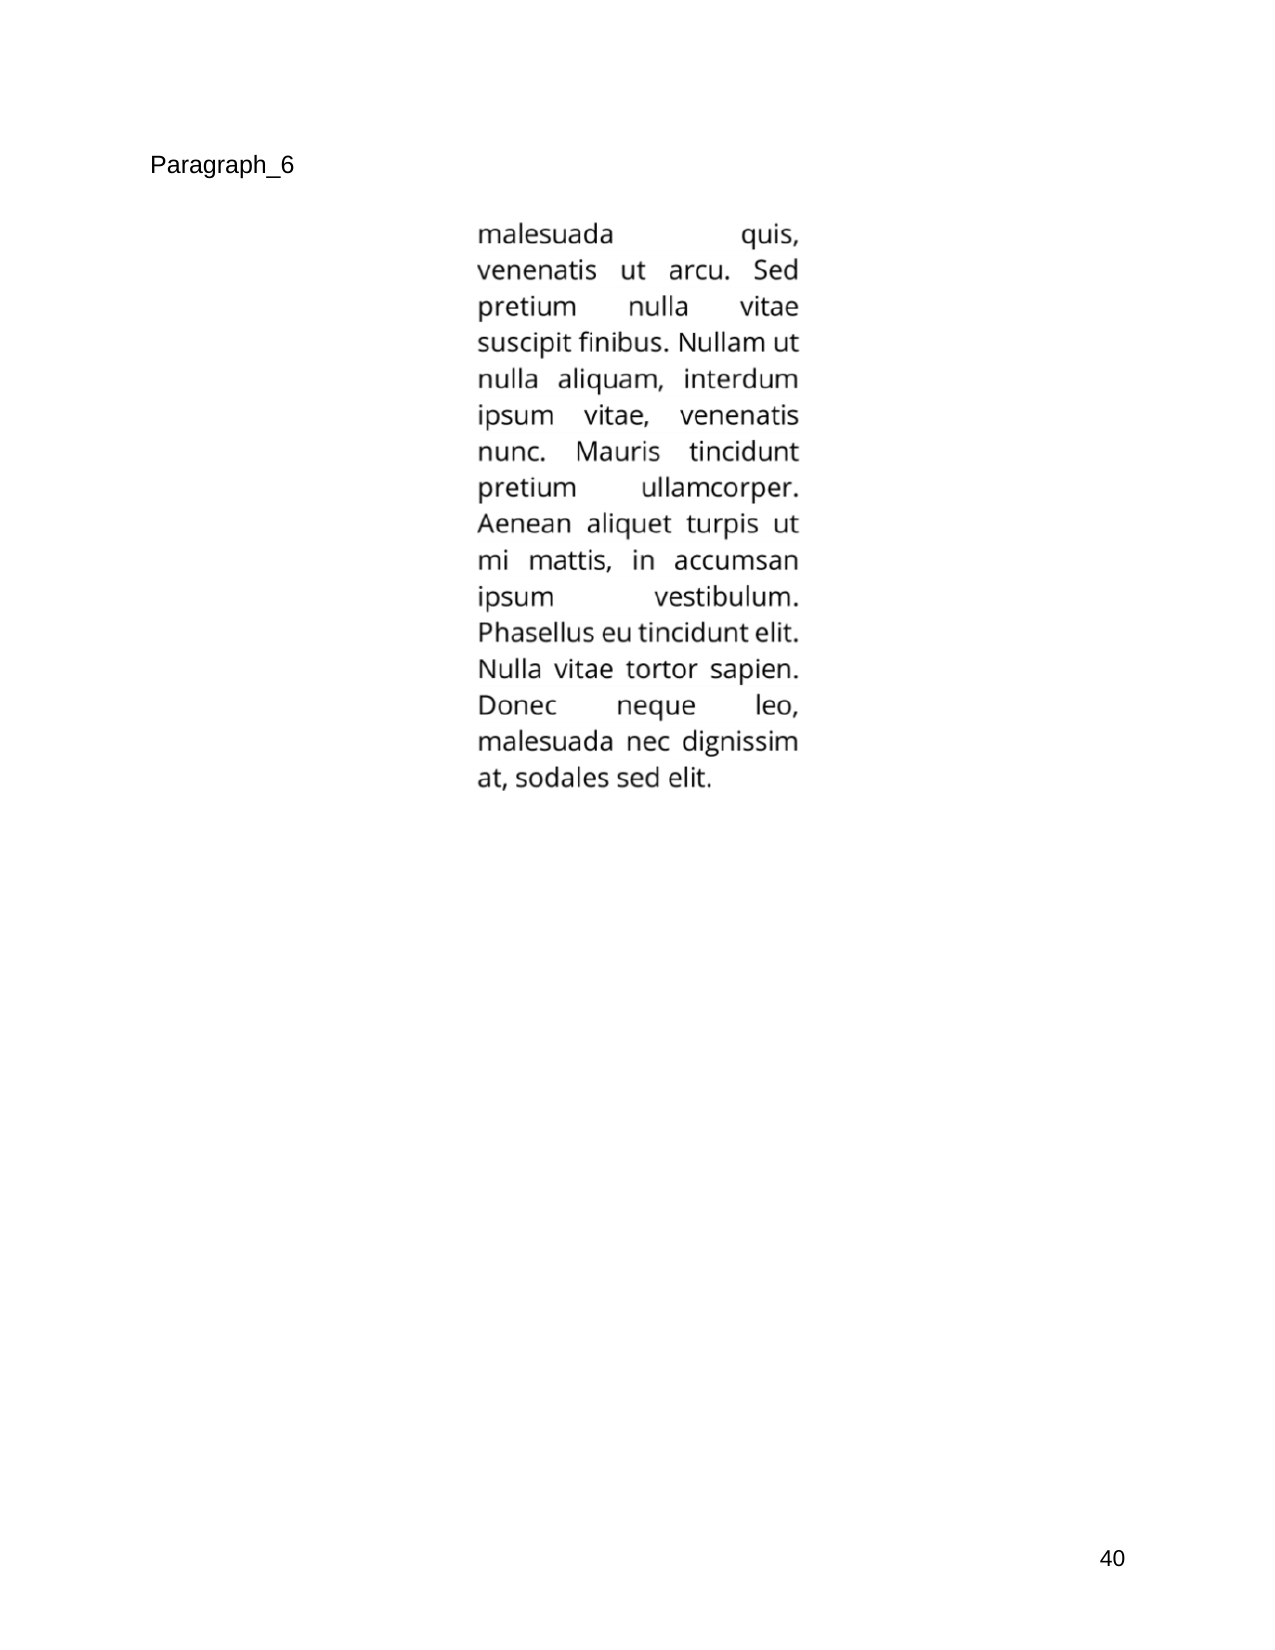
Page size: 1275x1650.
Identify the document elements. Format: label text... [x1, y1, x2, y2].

text Paragraph_6 [150, 150, 1125, 179]
picture [435, 178, 840, 832]
